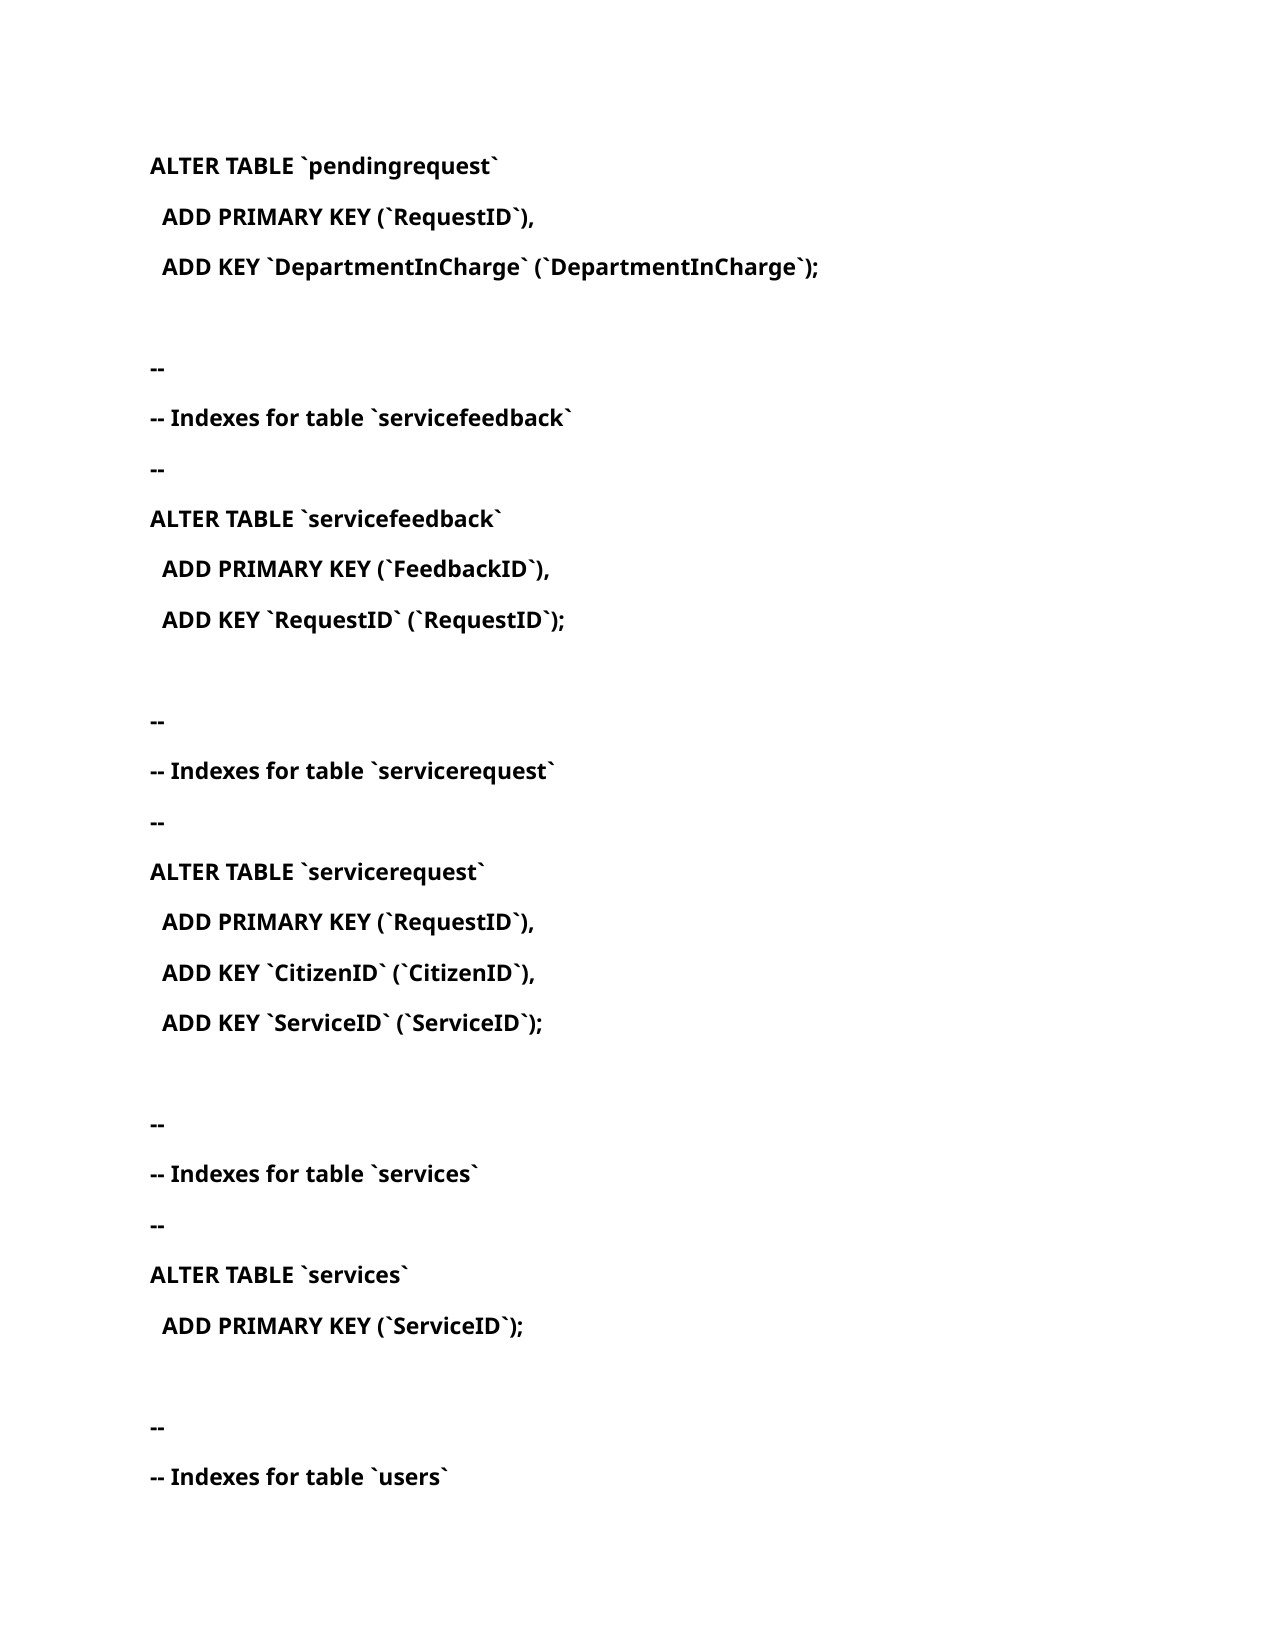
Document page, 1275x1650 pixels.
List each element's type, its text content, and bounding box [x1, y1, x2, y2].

text ALTER TABLE `services` [150, 1259, 1125, 1290]
text ADD PRIMARY KEY (`RequestID`), [150, 906, 1125, 937]
text -- [150, 704, 1125, 736]
text ADD KEY `DepartmentInCharge` (`DepartmentInCharge`); [150, 251, 1125, 282]
text -- [150, 1108, 1125, 1139]
text -- [150, 1209, 1125, 1240]
text -- [150, 452, 1125, 484]
text ADD KEY `CitizenID` (`CitizenID`), [150, 957, 1125, 988]
text ADD PRIMARY KEY (`RequestID`), [150, 200, 1125, 232]
text -- [150, 352, 1125, 383]
text -- [150, 805, 1125, 837]
text -- [150, 1410, 1125, 1442]
text ADD PRIMARY KEY (`ServiceID`); [150, 1309, 1125, 1341]
text -- Indexes for table `servicerequest` [150, 755, 1125, 786]
text -- Indexes for table `users` [150, 1461, 1125, 1492]
text ADD KEY `RequestID` (`RequestID`); [150, 604, 1125, 635]
text -- Indexes for table `servicefeedback` [150, 402, 1125, 433]
text ALTER TABLE `servicerequest` [150, 856, 1125, 887]
text ADD KEY `ServiceID` (`ServiceID`); [150, 1007, 1125, 1038]
text ADD PRIMARY KEY (`FeedbackID`), [150, 553, 1125, 584]
text ALTER TABLE `pendingrequest` [150, 150, 1125, 181]
text -- Indexes for table `services` [150, 1158, 1125, 1189]
text ALTER TABLE `servicefeedback` [150, 503, 1125, 534]
